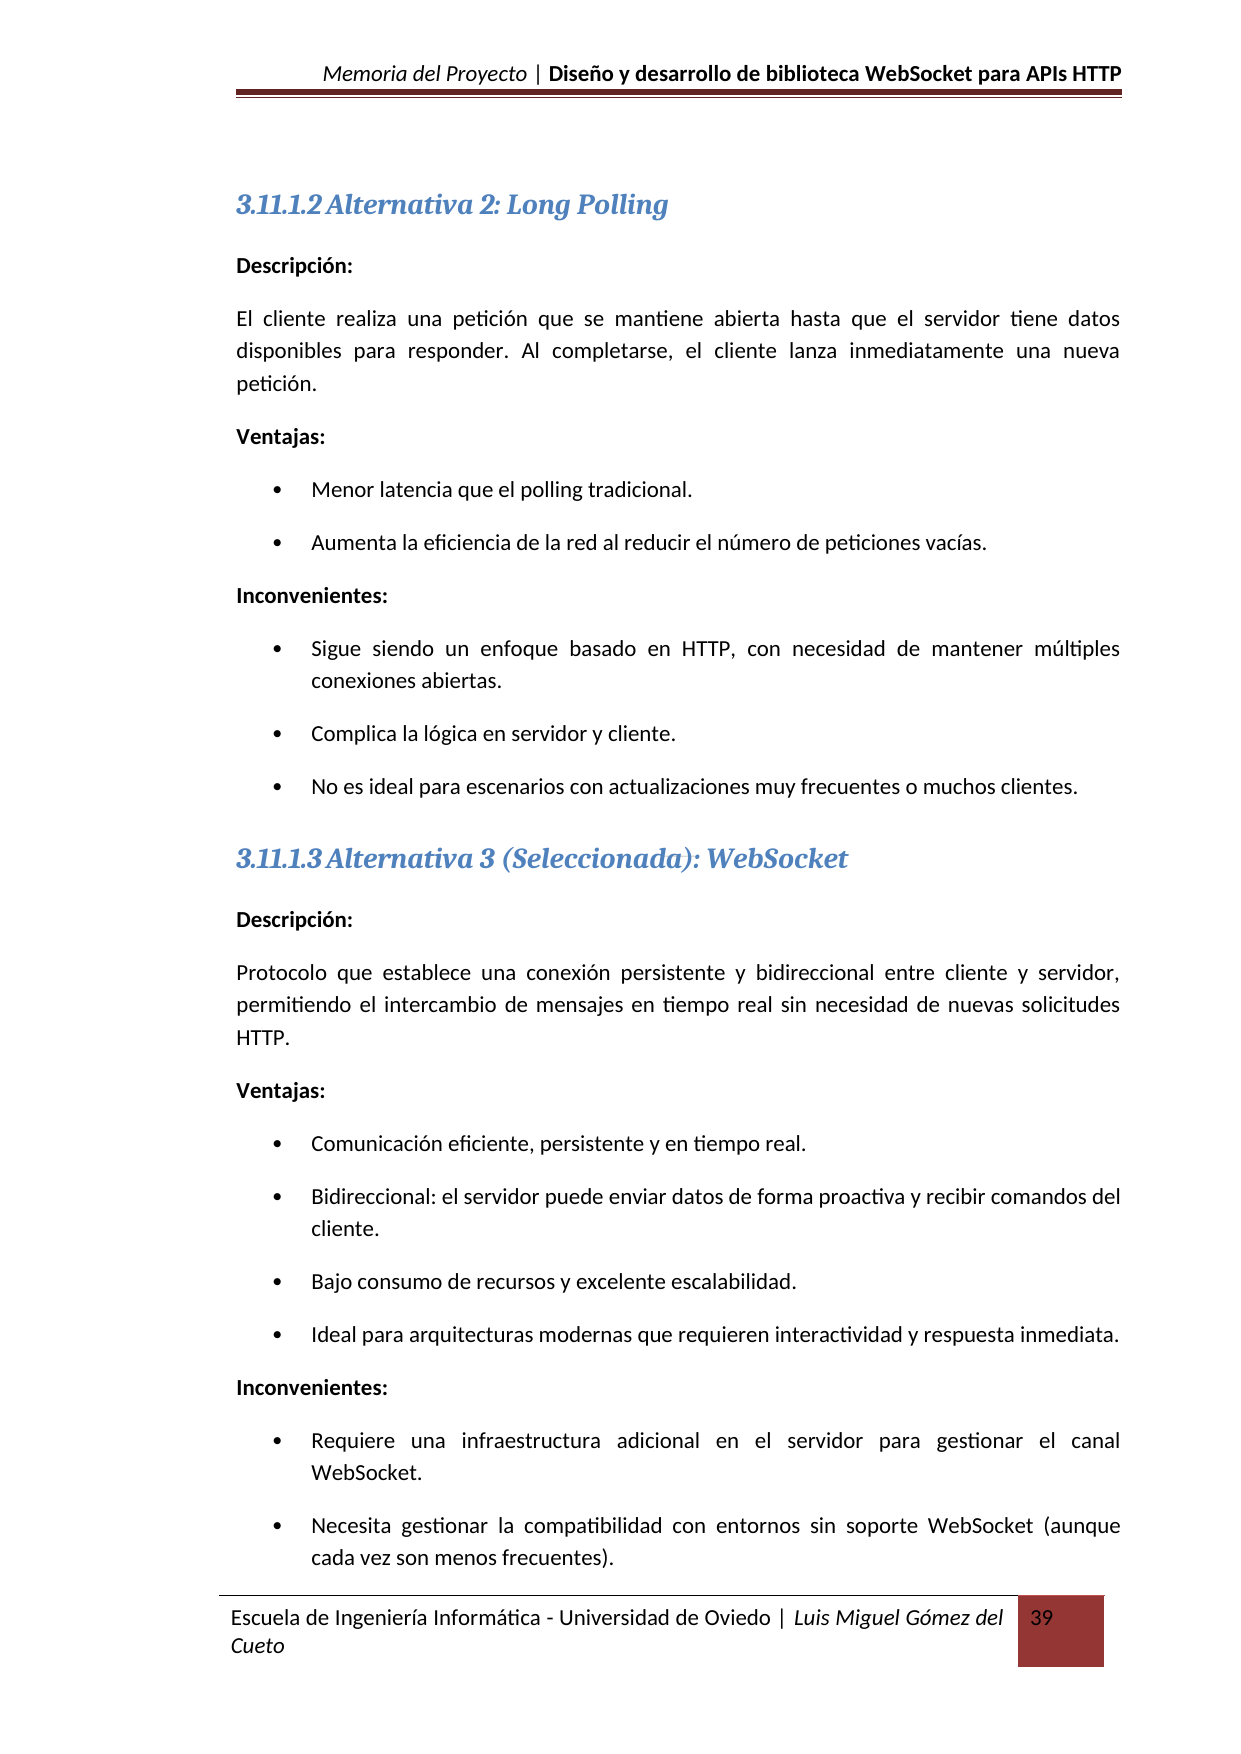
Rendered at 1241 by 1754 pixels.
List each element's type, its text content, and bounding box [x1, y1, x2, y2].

text Ventajas: [236, 1076, 1122, 1104]
subtitle Alternativa 3 (Seleccionada): WebSocket [236, 842, 1122, 875]
list Aumenta la eficiencia de la red al reducir el número de peticiones vacías. [274, 528, 1122, 556]
list No es ideal para escenarios con actualizaciones muy frecuentes o muchos clientes. [274, 772, 1122, 800]
list Requiere una infraestructura adicional en el servidor para gestionar el canal WebSocket. [274, 1426, 1122, 1486]
text Descripción: [236, 905, 1122, 933]
list Menor latencia que el polling tradicional. [274, 475, 1122, 503]
text El cliente realiza una petición que se mantiene abierta hasta que el servidor tiene datos disponibles para responder. Al completarse, el cliente lanza inmediatamente una nueva petición. [236, 304, 1122, 397]
list Comunicación eficiente, persistente y en tiempo real. [274, 1129, 1122, 1157]
text Inconvenientes: [236, 581, 1122, 609]
subtitle Alternativa 2: Long Polling [236, 188, 1122, 221]
list Bajo consumo de recursos y excelente escalabilidad. [274, 1267, 1122, 1295]
text Protocolo que establece una conexión persistente y bidireccional entre cliente y servidor, permitiendo el intercambio de mensajes en tiempo real sin necesidad de nuevas solicitudes HTTP. [236, 958, 1122, 1051]
list Ideal para arquitecturas modernas que requieren interactividad y respuesta inmediata. [274, 1320, 1122, 1348]
list Bidireccional: el servidor puede enviar datos de forma proactiva y recibir comandos del cliente. [274, 1182, 1122, 1242]
text Descripción: [236, 251, 1122, 279]
list Sigue siendo un enfoque basado en HTTP, con necesidad de mantener múltiples conexiones abiertas. [274, 634, 1122, 694]
list Necesita gestionar la compatibilidad con entornos sin soporte WebSocket (aunque cada vez son menos frecuentes). [274, 1511, 1122, 1571]
text Inconvenientes: [236, 1373, 1122, 1401]
text Ventajas: [236, 422, 1122, 450]
list Complica la lógica en servidor y cliente. [274, 719, 1122, 747]
